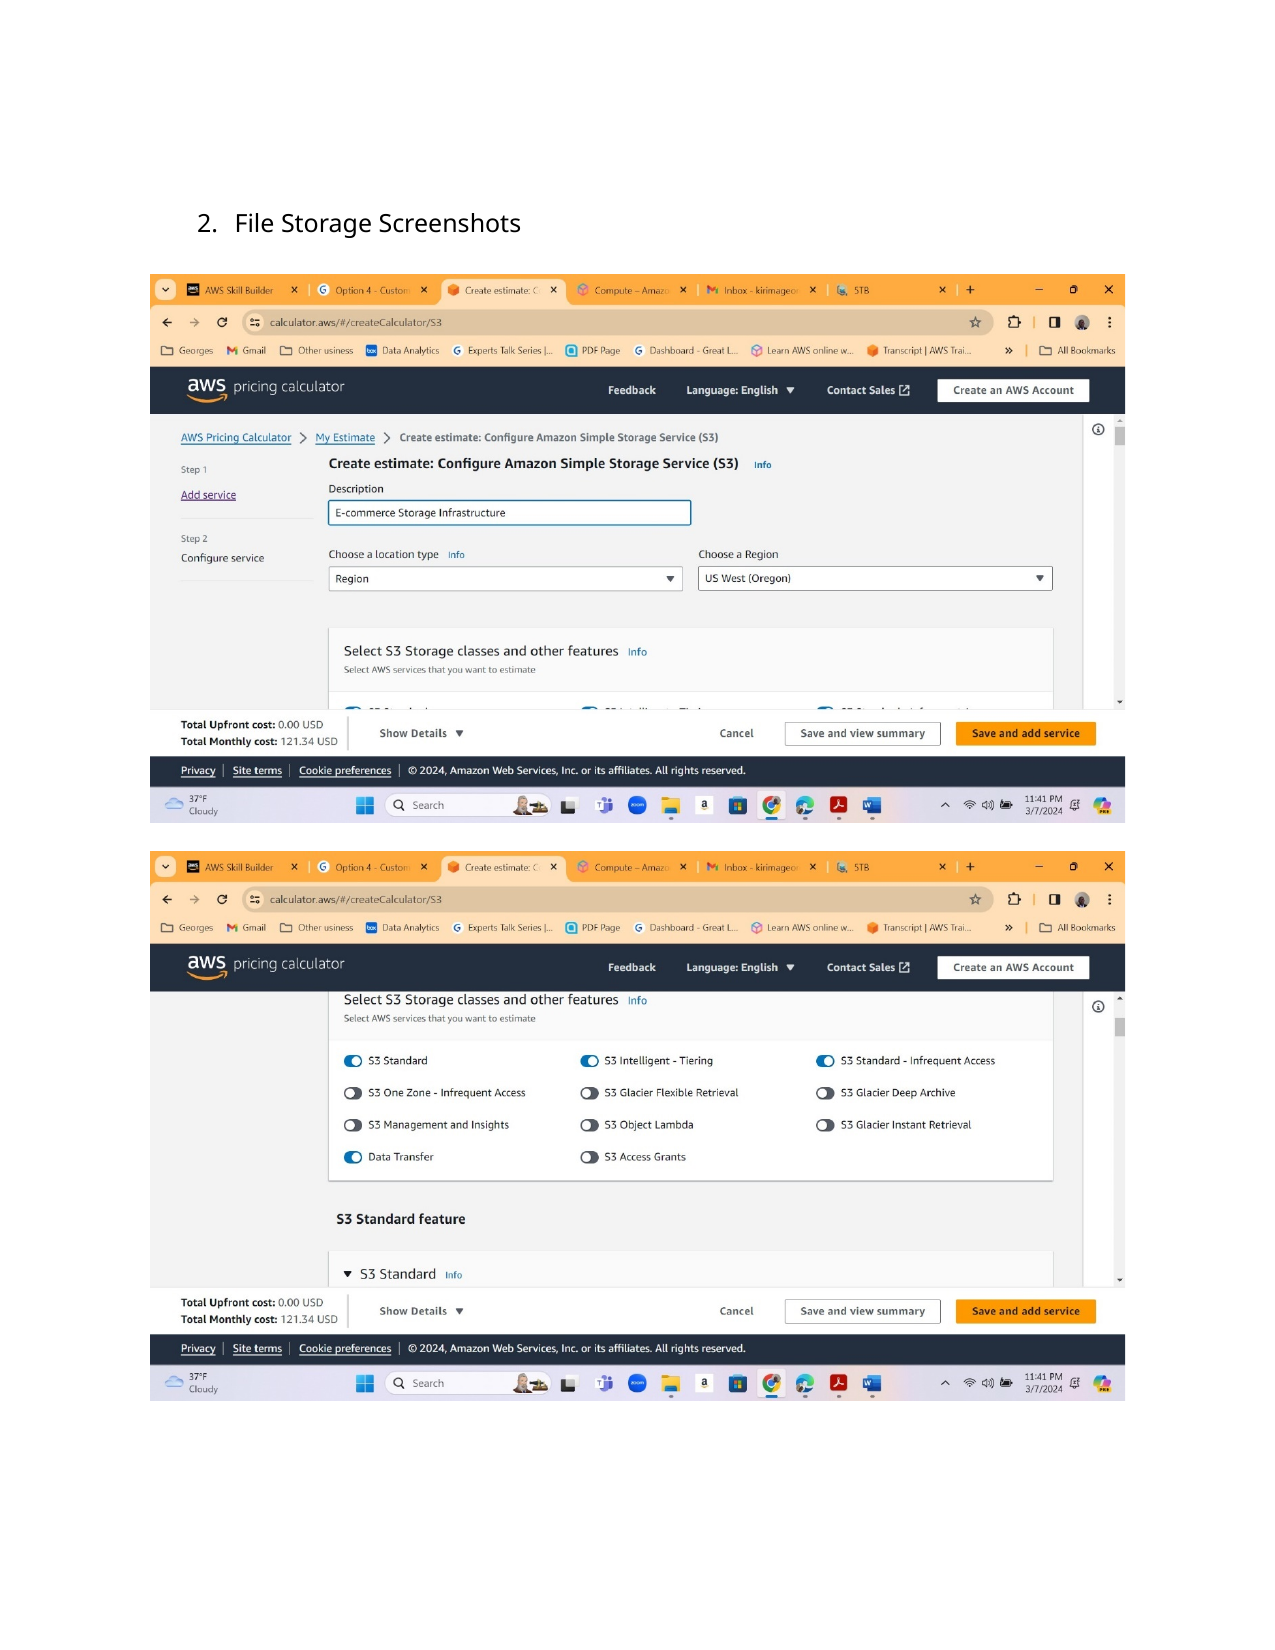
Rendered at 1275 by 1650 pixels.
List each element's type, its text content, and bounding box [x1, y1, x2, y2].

picture [150, 274, 1125, 823]
picture [150, 851, 1125, 1401]
list File Storage Screenshots [197, 206, 1125, 240]
